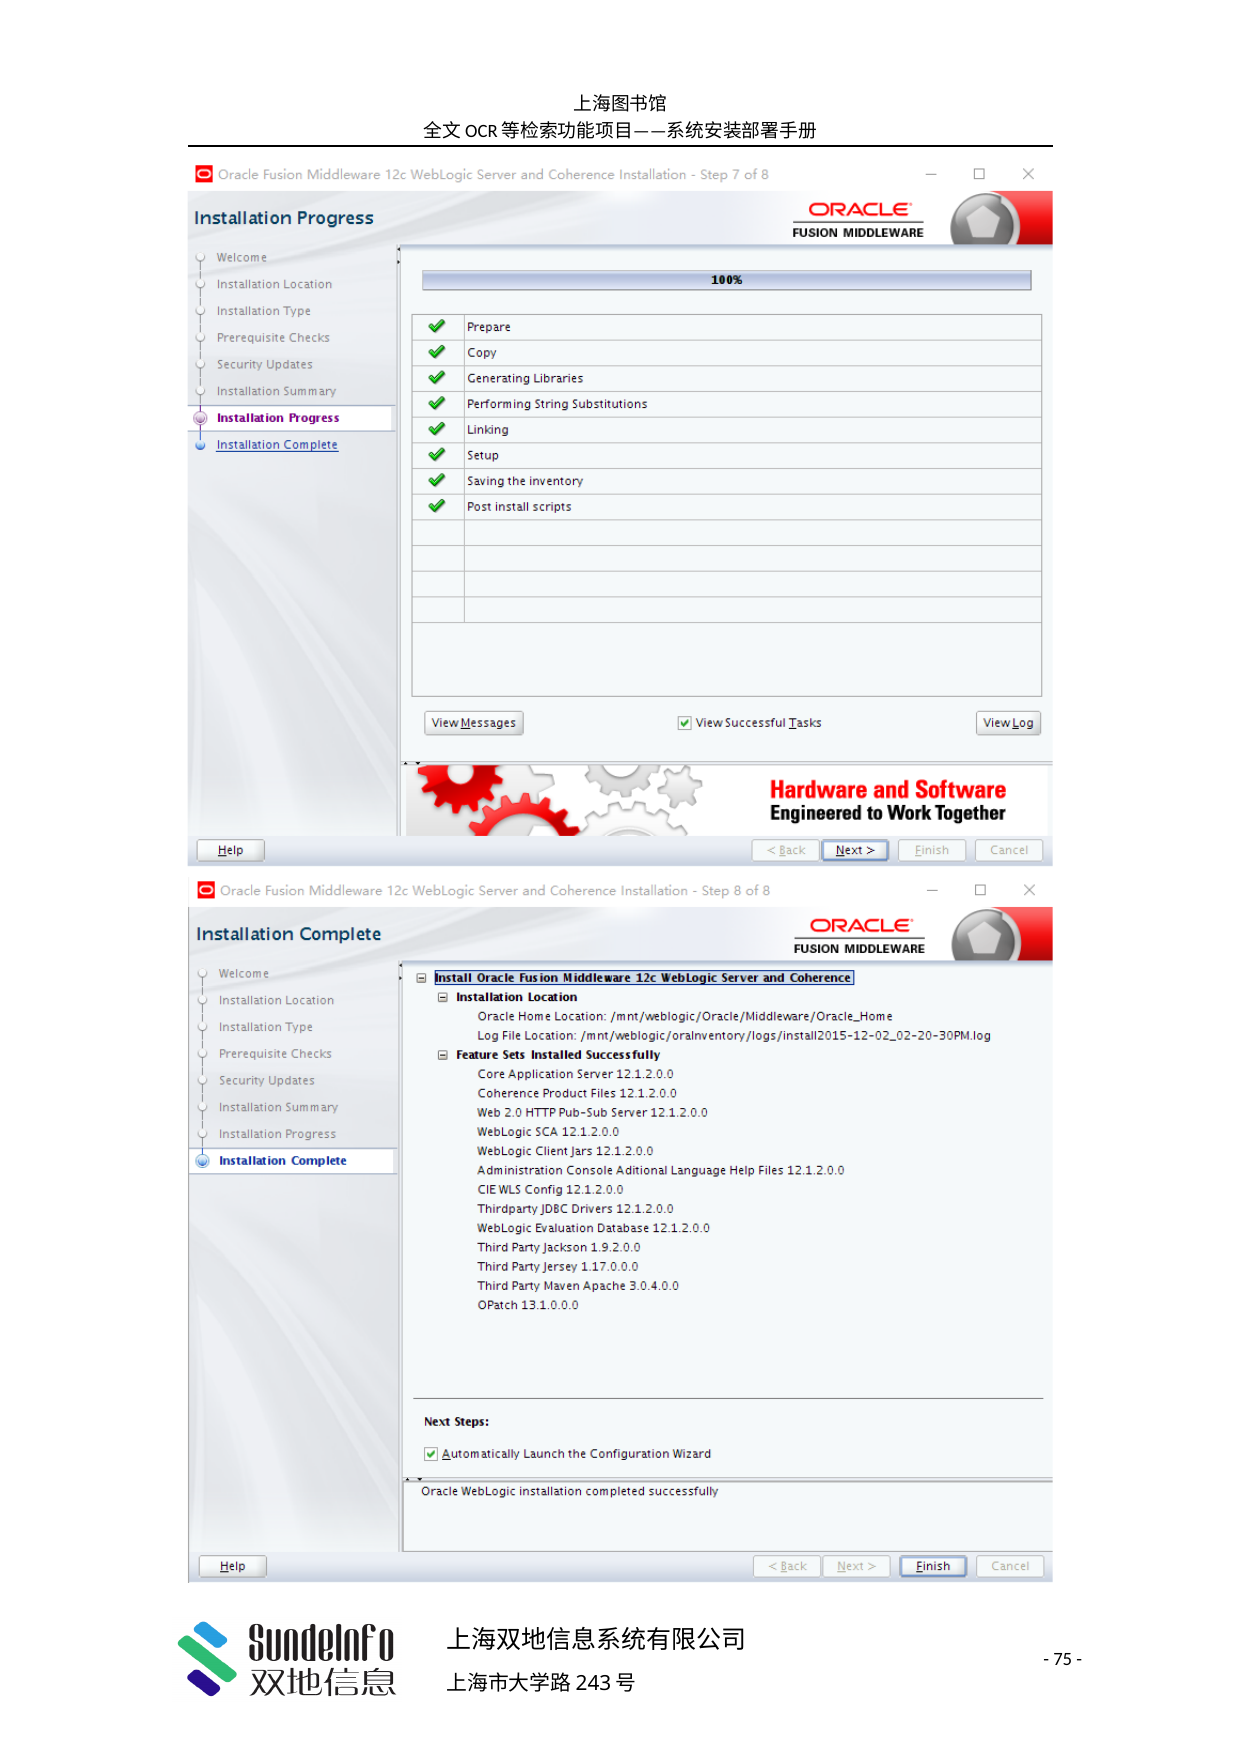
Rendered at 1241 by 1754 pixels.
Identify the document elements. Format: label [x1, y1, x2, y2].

picture [187, 162, 1053, 867]
picture [172, 1615, 403, 1702]
picture [187, 877, 1053, 1583]
